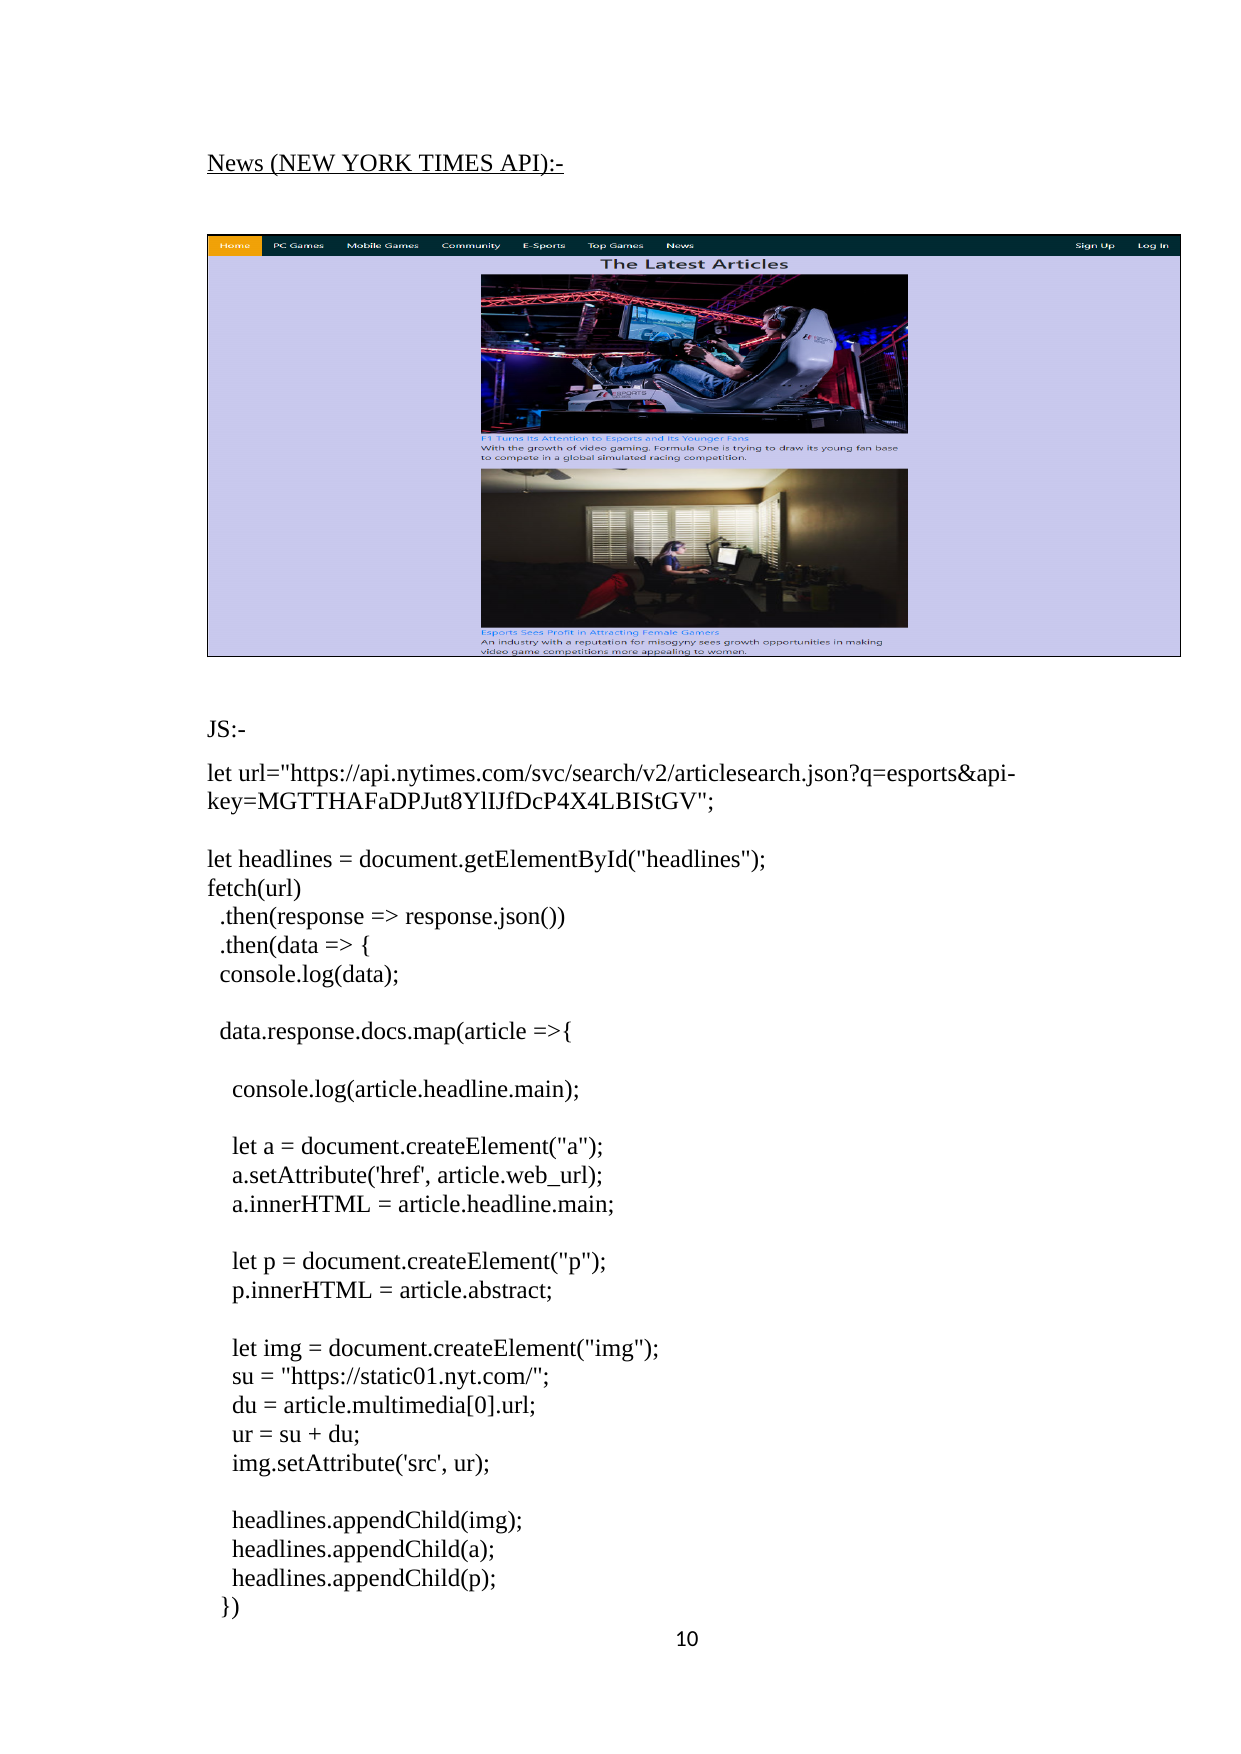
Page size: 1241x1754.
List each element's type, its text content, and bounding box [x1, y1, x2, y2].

text .then(data => { [207, 930, 1166, 959]
text let headlines = document.getElementById("headlines"); [207, 844, 1166, 873]
text .then(response => response.json()) [207, 901, 1166, 930]
text fetch(url) [207, 873, 1166, 901]
text let url="https://api.nytimes.com/svc/search/v2/articlesearch.json?q=esports&api-key=MGTTHAFaDPJut8YlIJfDcP4X4LBIStGV"; [207, 758, 1166, 815]
text su = "https://static01.nyt.com/"; [207, 1361, 1166, 1390]
text console.log(article.headline.main); [207, 1074, 1166, 1103]
text let img = document.createElement("img"); [207, 1333, 1166, 1361]
text img.setAttribute('src', ur); [207, 1448, 1166, 1476]
text headlines.appendChild(p); [207, 1563, 1166, 1591]
text }) [207, 1591, 1166, 1620]
text let a = document.createElement("a"); [207, 1131, 1166, 1160]
text console.log(data); [207, 959, 1166, 988]
text p.innerHTML = article.abstract; [207, 1275, 1166, 1304]
text data.response.docs.map(article =>{ [207, 1016, 1166, 1045]
text a.innerHTML = article.headline.main; [207, 1189, 1166, 1218]
text headlines.appendChild(a); [207, 1534, 1166, 1563]
text headlines.appendChild(img); [207, 1505, 1166, 1534]
text JS:- [207, 714, 1166, 743]
text du = article.multimedia[0].url; [207, 1390, 1166, 1419]
text ur = su + du; [207, 1419, 1166, 1448]
picture [208, 236, 1180, 656]
text News (NEW YORK TIMES API):- [207, 148, 1166, 176]
text let p = document.createElement("p"); [207, 1246, 1166, 1275]
text a.setAttribute('href', article.web_url); [207, 1160, 1166, 1189]
